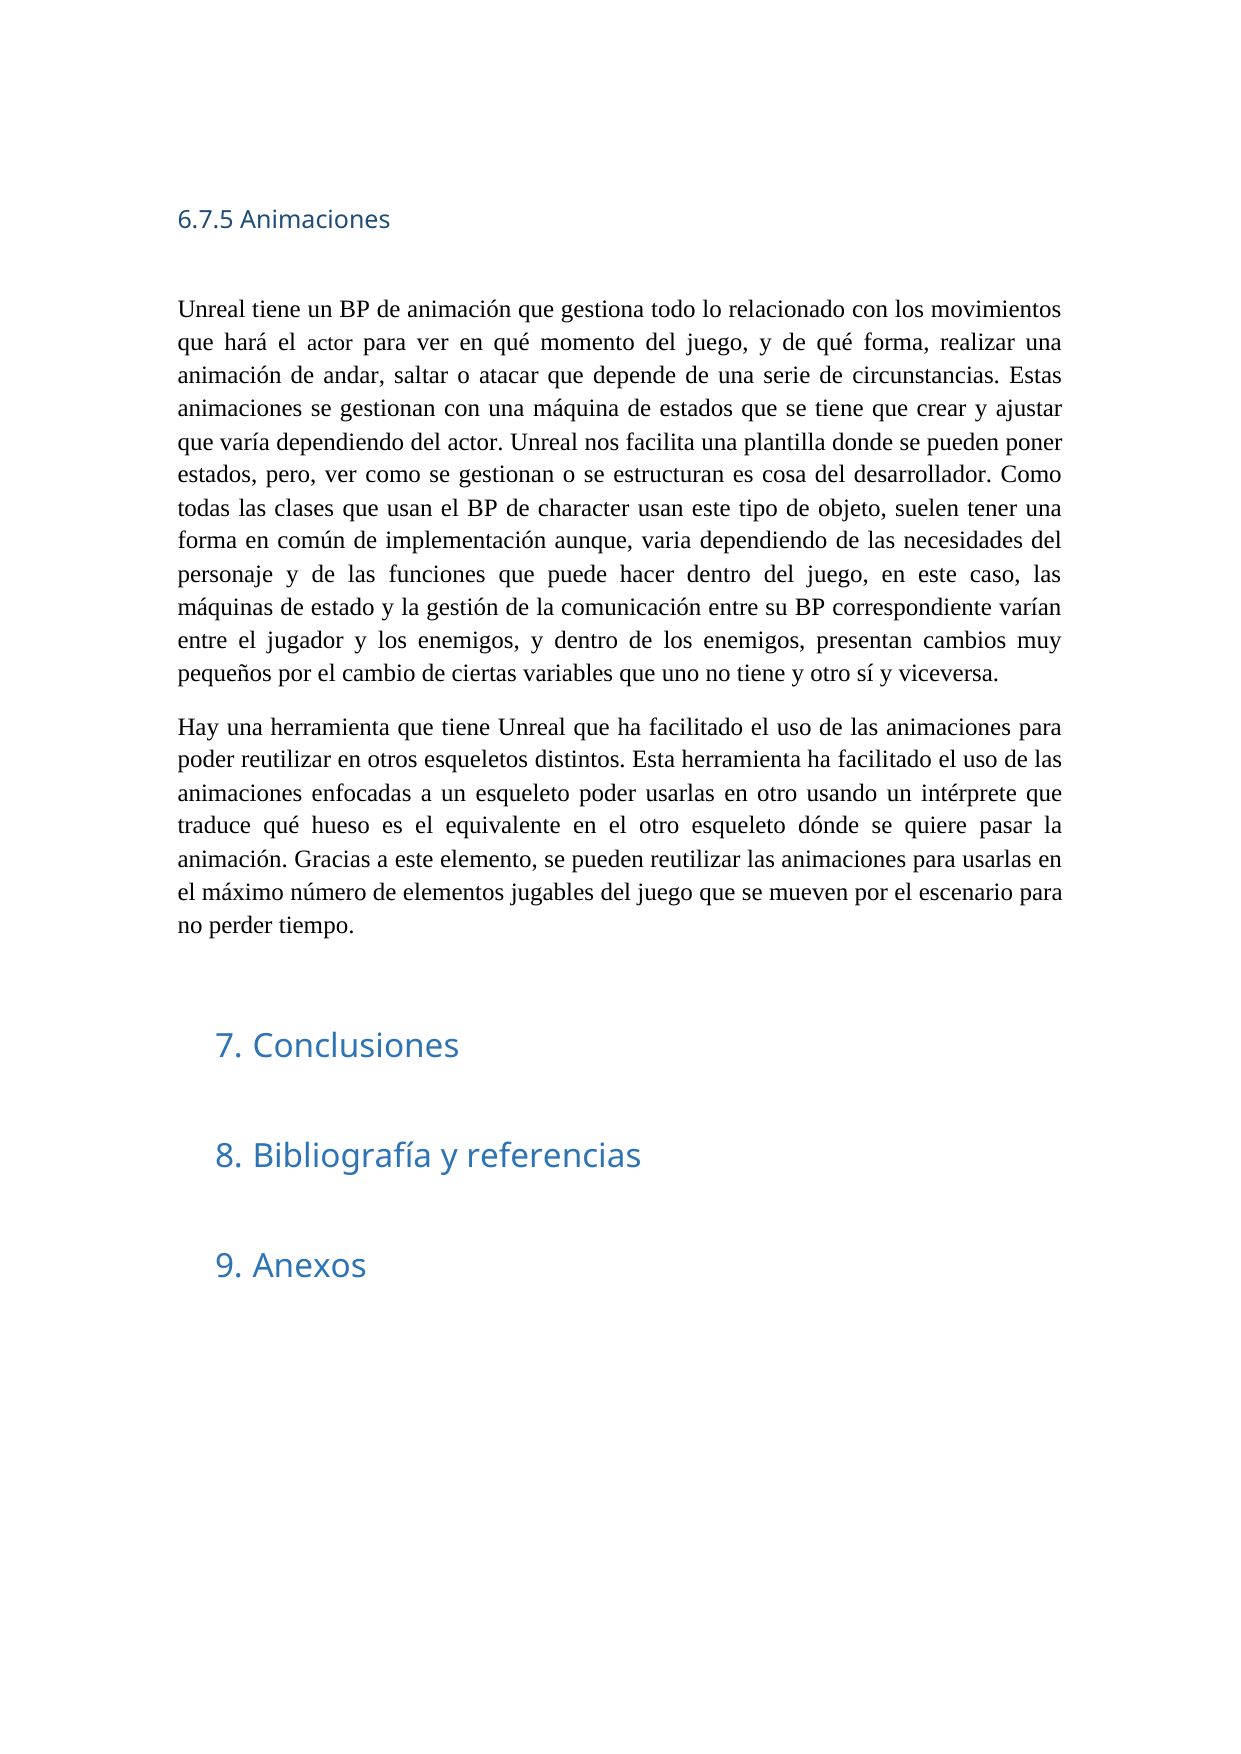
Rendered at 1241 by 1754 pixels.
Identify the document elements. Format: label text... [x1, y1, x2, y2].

subtitle Conclusiones [215, 1022, 1063, 1067]
subtitle 6.7.5 Animaciones [177, 201, 1063, 236]
text Hay una herramienta que tiene Unreal que ha facilitado el uso de las animaciones para poder reutilizar en otros esqueletos distintos. Esta herramienta ha facilitado el uso de las animaciones enfocadas a un esqueleto poder usarlas en otro usando un intérprete que traduce qué hueso es el equivalente en el otro esqueleto dónde se quiere pasar la animación. Gracias a este elemento, se pueden reutilizar las animaciones para usarlas en el máximo número de elementos jugables del juego que se mueven por el escenario para no perder tiempo. [177, 712, 1063, 938]
text Unreal tiene un BP de animación que gestiona todo lo relacionado con los movimientos que hará el actor para ver en qué momento del juego, y de qué forma, realizar una animación de andar, saltar o atacar que depende de una serie de circunstancias. Estas animaciones se gestionan con una máquina de estados que se tiene que crear y ajustar que varía dependiendo del actor. Unreal nos facilita una plantilla donde se pueden poner estados, pero, ver como se gestionan o se estructuran es cosa del desarrollador. Como todas las clases que usan el BP de character usan este tipo de objeto, suelen tener una forma en común de implementación aunque, varia dependiendo de las necesidades del personaje y de las funciones que puede hacer dentro del juego, en este caso, las máquinas de estado y la gestión de la comunicación entre su BP correspondiente varían entre el jugador y los enemigos, y dentro de los enemigos, presentan cambios muy pequeños por el cambio de ciertas variables que uno no tiene y otro sí y viceversa. [177, 294, 1063, 686]
subtitle Bibliografía y referencias [215, 1132, 1063, 1177]
subtitle Anexos [215, 1242, 1063, 1287]
